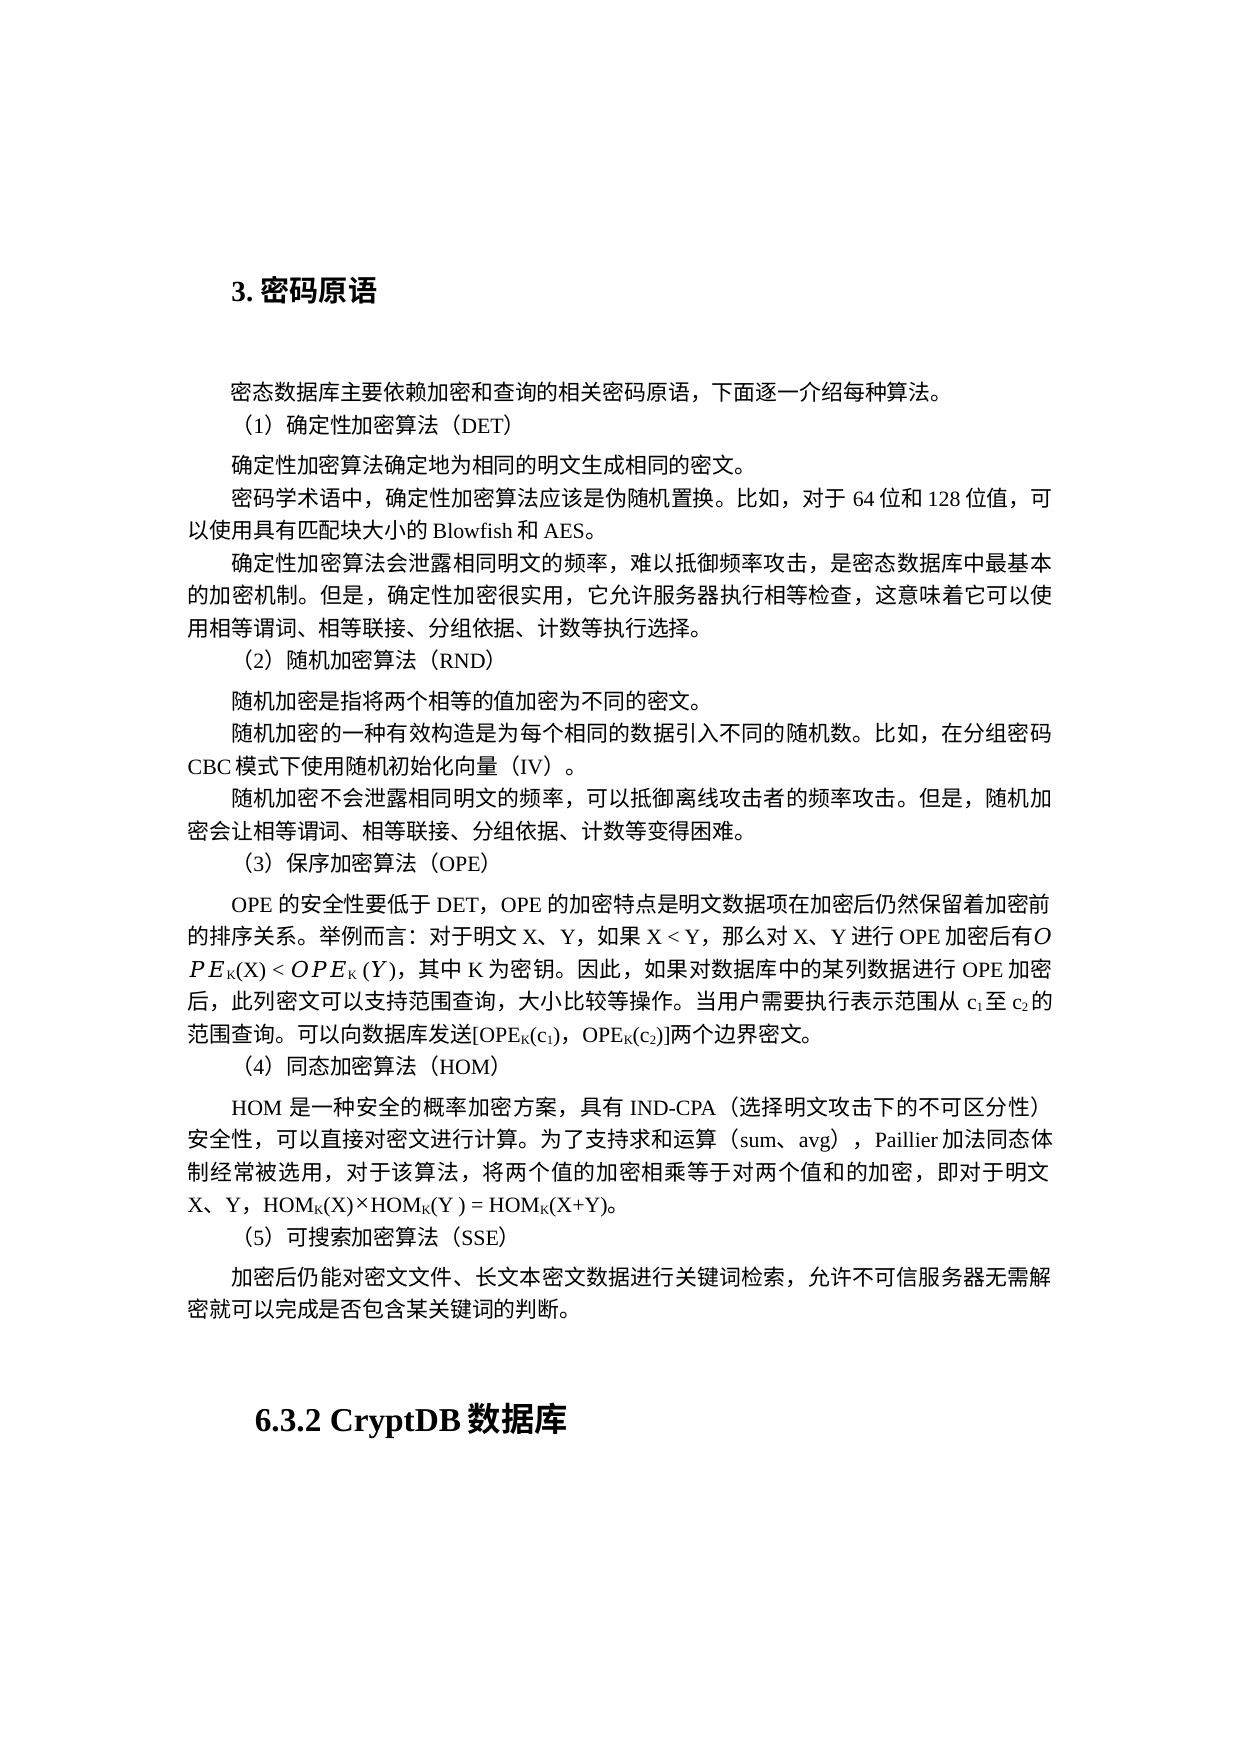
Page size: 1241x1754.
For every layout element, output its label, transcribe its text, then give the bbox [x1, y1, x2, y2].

text 随机加密是指将两个相等的值加密为不同的密文。 [187, 683, 1053, 716]
text 确定性加密算法确定地为相同的明文生成相同的密文。 [187, 448, 1053, 480]
text （2）随机加密算法（RND） [187, 643, 1053, 675]
text （4）同态加密算法（HOM） [187, 1049, 1053, 1081]
text 确定性加密算法会泄露相同明文的频率，难以抵御频率攻击，是密态数据库中最基本的加密机制。但是，确定性加密很实用，它允许服务器执行相等检查，这意味着它可以使用相等谓词、相等联接、分组依据、计数等执行选择。 [187, 545, 1053, 643]
text 密态数据库主要依赖加密和查询的相关密码原语，下面逐一介绍每种算法。 [187, 375, 1053, 407]
subtitle 3. 密码原语 [231, 256, 1053, 321]
text 随机加密不会泄露相同明文的频率，可以抵御离线攻击者的频率攻击。但是，随机加密会让相等谓词、相等联接、分组依据、计数等变得困难。 [187, 781, 1053, 846]
text 加密后仍能对密文文件、长文本密文数据进行关键词检索，允许不可信服务器无需解密就可以完成是否包含某关键词的判断。 [187, 1259, 1053, 1324]
text 密码学术语中，确定性加密算法应该是伪随机置换。比如，对于64位和128位值，可以使用具有匹配块大小的Blowfish和AES。 [187, 480, 1053, 545]
text （1）确定性加密算法（DET） [187, 407, 1053, 440]
text 随机加密的一种有效构造是为每个相同的数据引入不同的随机数。比如，在分组密码CBC模式下使用随机初始化向量（IV）。 [187, 716, 1053, 781]
text （5）可搜索加密算法（SSE） [187, 1219, 1053, 1252]
text HOM 是一种安全的概率加密方案，具有IND-CPA（选择明文攻击下的不可区分性）安全性，可以直接对密文进行计算。为了支持求和运算（sum、avg），Paillier加法同态体制经常被选用，对于该算法，将两个值的加密相乘等于对两个值和的加密，即对于明文X、Y，HOMK(X)HOMK(Y ) = HOMK(X+Y)。 [187, 1089, 1053, 1219]
subtitle CryptDB数据库 [254, 1384, 1053, 1449]
text （3）保序加密算法（OPE） [187, 846, 1053, 878]
text OPE 的安全性要低于DET，OPE 的加密特点是明文数据项在加密后仍然保留着加密前的排序关系。举例而言：对于明文X、Y，如果X < Y，那么对X、Y进行OPE加密后有𝑂𝑃𝐸K(X) < 𝑂𝑃𝐸K (𝑌)，其中K为密钥。因此，如果对数据库中的某列数据进行OPE加密后，此列密文可以支持范围查询，大小比较等操作。当用户需要执行表示范围从c1至c2的范围查询。可以向数据库发送[OPEK(c1)，OPEK(c2)]两个边界密文。 [187, 886, 1053, 1049]
